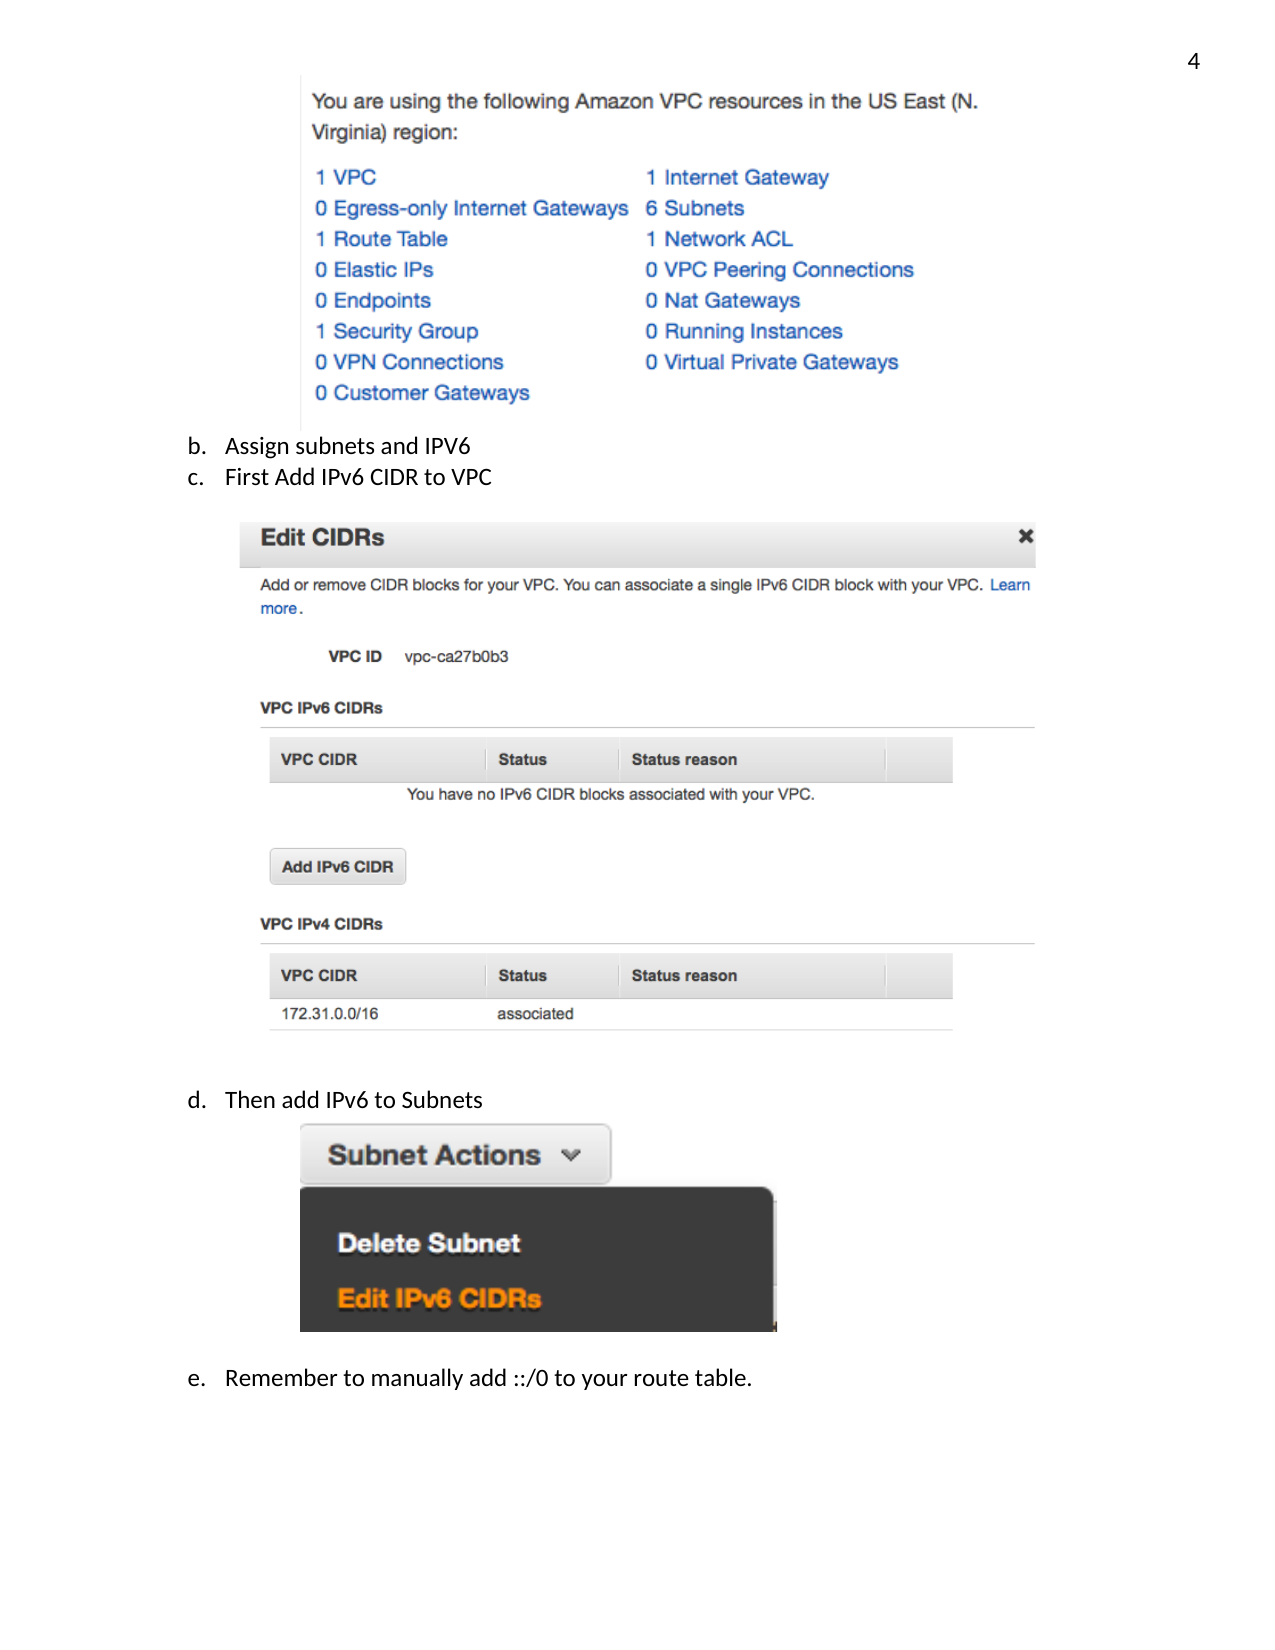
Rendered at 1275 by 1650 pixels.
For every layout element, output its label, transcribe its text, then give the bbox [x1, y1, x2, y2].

list First Add IPv6 CIDR to VPC [187, 461, 1200, 492]
picture [300, 1114, 778, 1332]
list Remember to manually add ::/0 to your route table. [187, 1362, 1200, 1393]
list Assign subnets and IPV6 [187, 431, 1200, 461]
picture [300, 75, 990, 431]
list Then add IPv6 to Subnets [187, 1084, 1200, 1114]
picture [239, 522, 1036, 1054]
